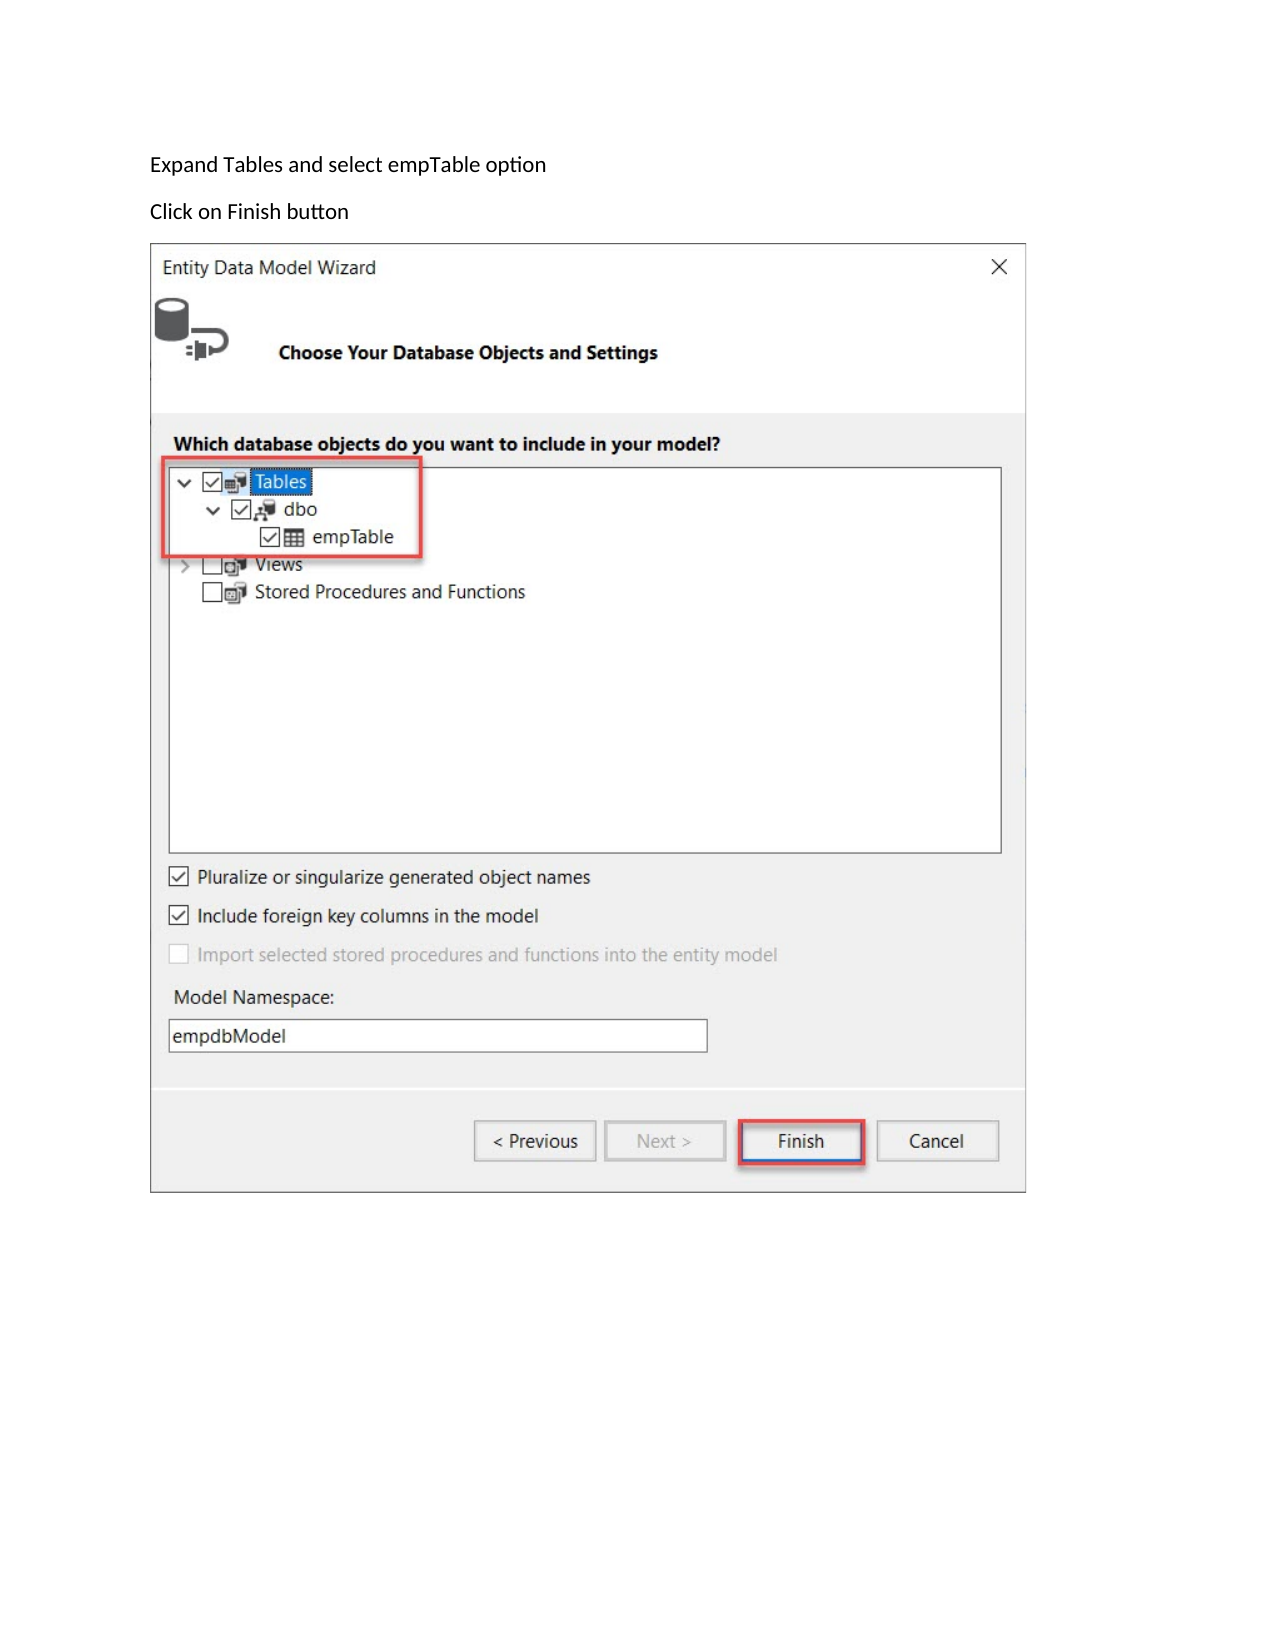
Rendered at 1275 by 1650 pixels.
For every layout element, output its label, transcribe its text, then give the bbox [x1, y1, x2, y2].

picture [150, 243, 1027, 1193]
text Expand Tables and select empTable option [150, 150, 1125, 178]
text Click on Finish button [150, 197, 1125, 225]
